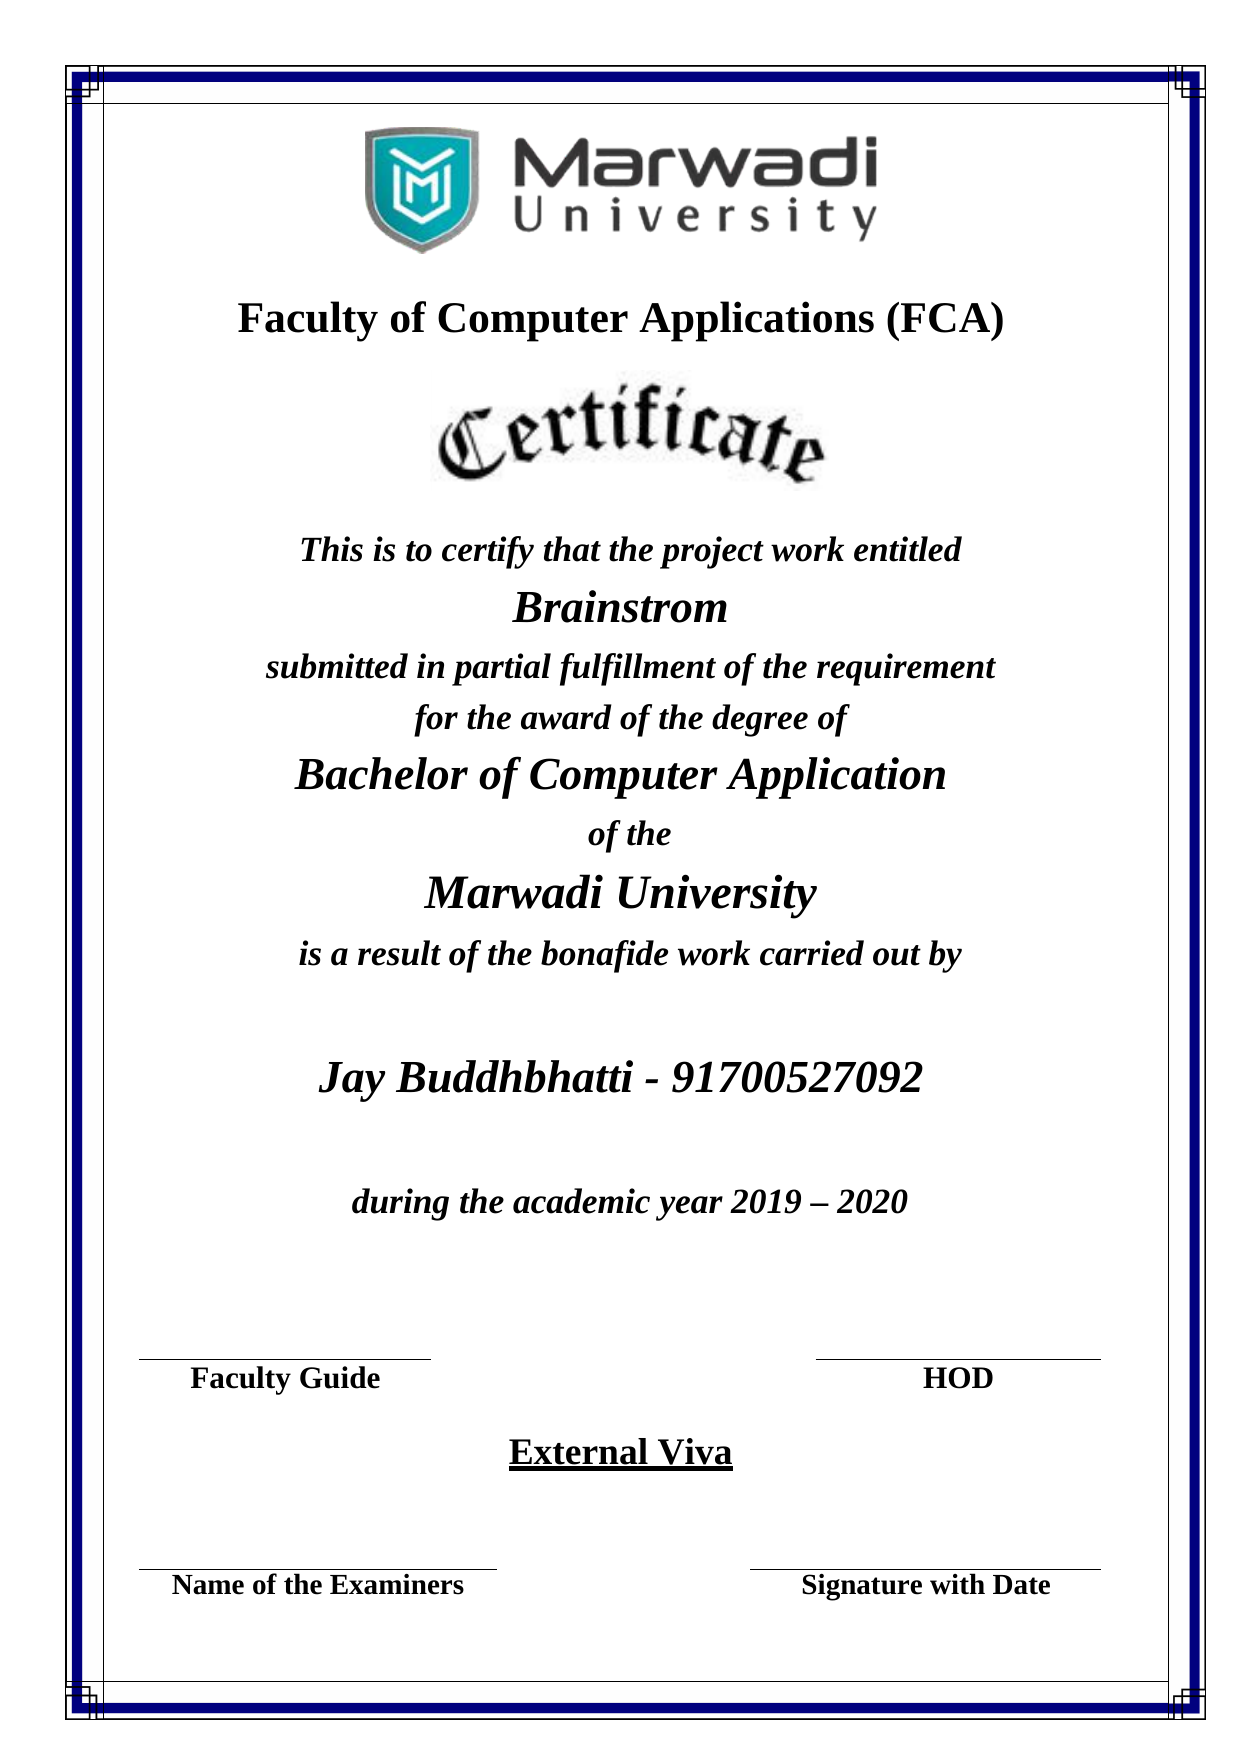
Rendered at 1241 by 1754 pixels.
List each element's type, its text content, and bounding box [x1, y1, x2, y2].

text Bachelor of Computer Application [196, 747, 1047, 800]
picture [104, 66, 1168, 103]
picture [66, 1682, 103, 1719]
text Faculty of Computer Applications (FCA) [196, 292, 1047, 342]
text This is to certify that the project work entitled [196, 404, 1065, 569]
text External Viva [194, 1429, 1047, 1472]
text of the [196, 813, 1063, 853]
text during the academic year 2019 – 2020 [196, 1181, 1064, 1222]
picture [365, 127, 877, 254]
text submitted in partial fulfillment of the requirement for the award of the degree of [256, 645, 1006, 737]
text is a result of the bonafide work carried out by [196, 933, 1065, 973]
picture [104, 1682, 1168, 1719]
text Faculty Guide HOD [190, 1353, 1121, 1396]
picture [1169, 66, 1205, 1719]
picture [66, 66, 103, 103]
text Brainstrom [194, 579, 1047, 632]
text Marwadi University [194, 864, 1047, 919]
text Name of the Examiners Signature with Date [172, 1564, 1121, 1601]
picture [430, 370, 829, 491]
text Jay Buddhbhatti - 91700527092 [195, 1050, 1047, 1102]
picture [66, 104, 103, 1681]
